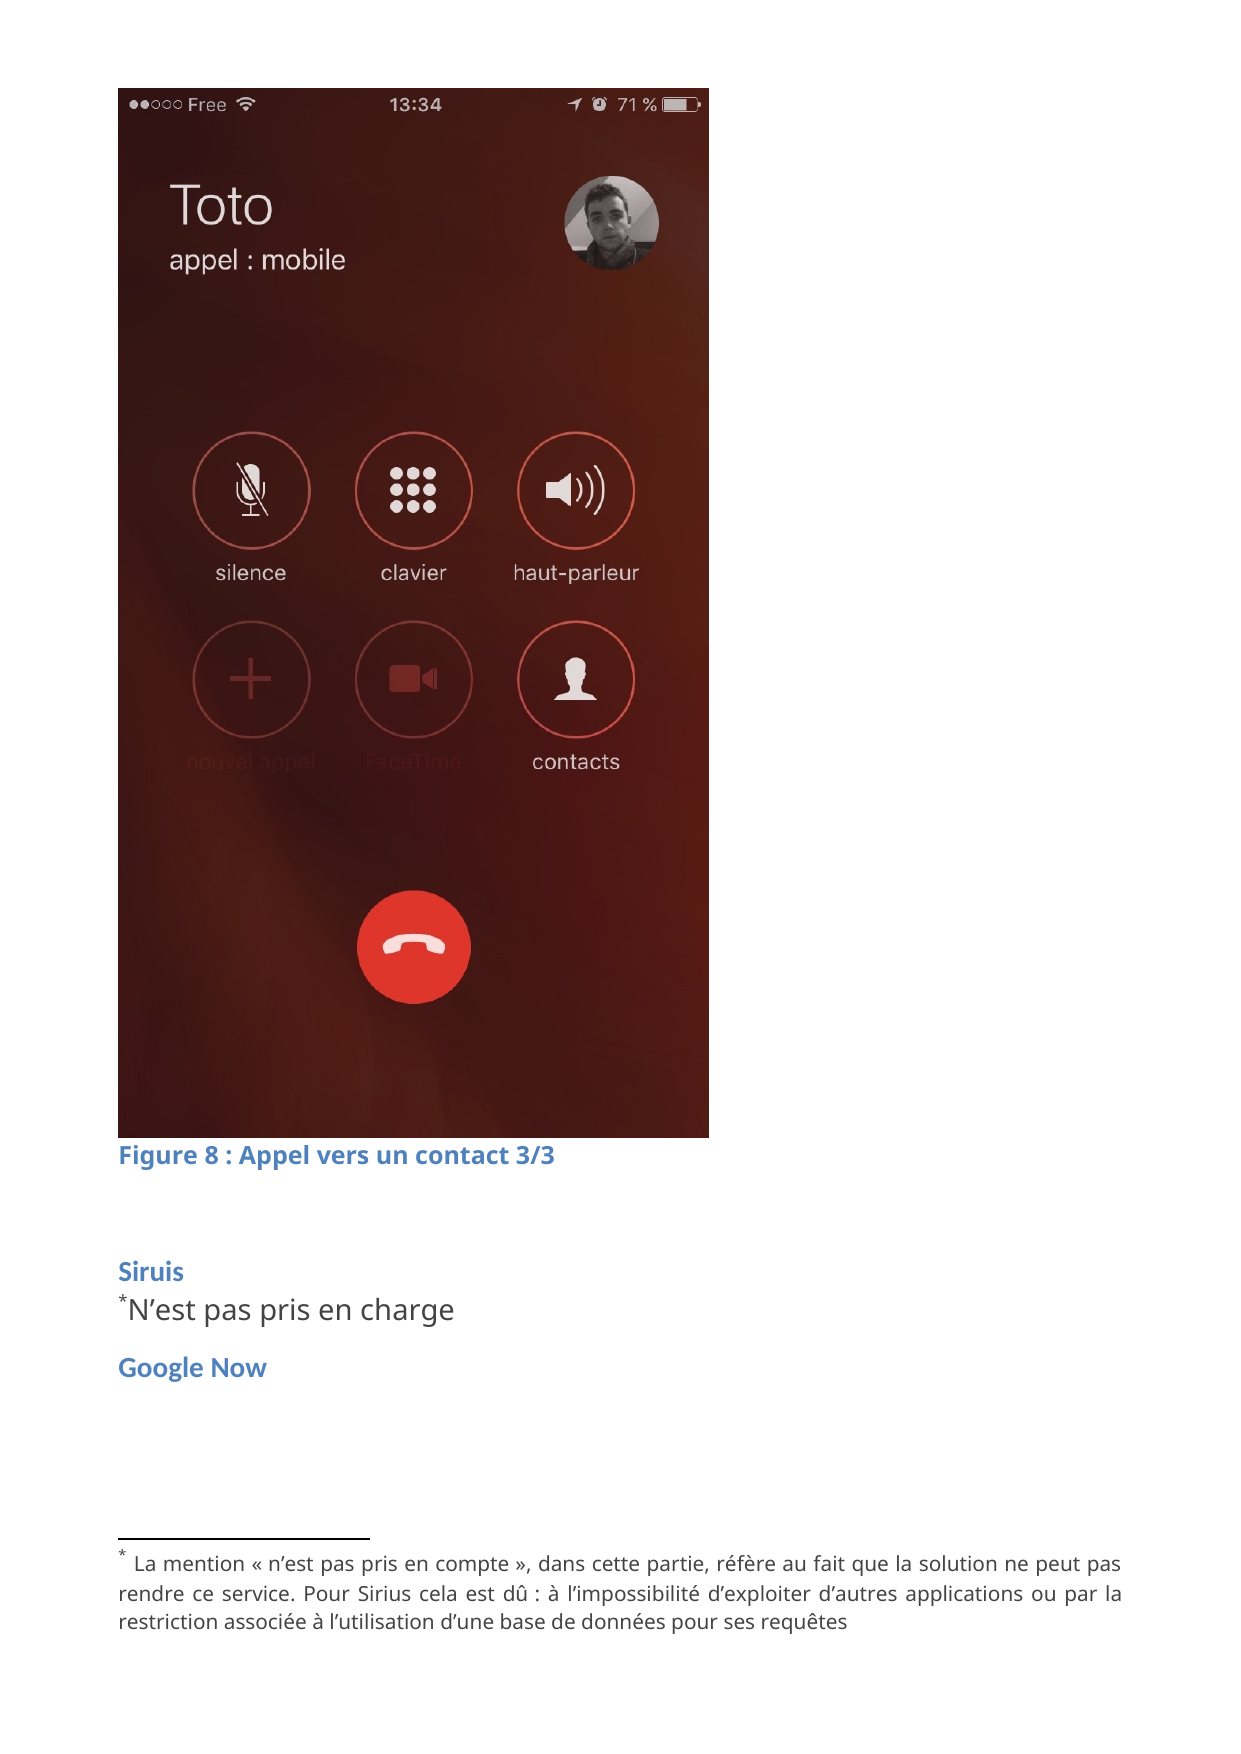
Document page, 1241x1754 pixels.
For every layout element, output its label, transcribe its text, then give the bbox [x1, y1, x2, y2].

picture [118, 88, 709, 1138]
subtitle Siruis [118, 1253, 1123, 1289]
text N’est pas pris en charge [118, 1289, 1123, 1329]
text Figure 8 : Appel vers un contact 3/3 [118, 1138, 1123, 1172]
subtitle Google Now [118, 1349, 1123, 1385]
